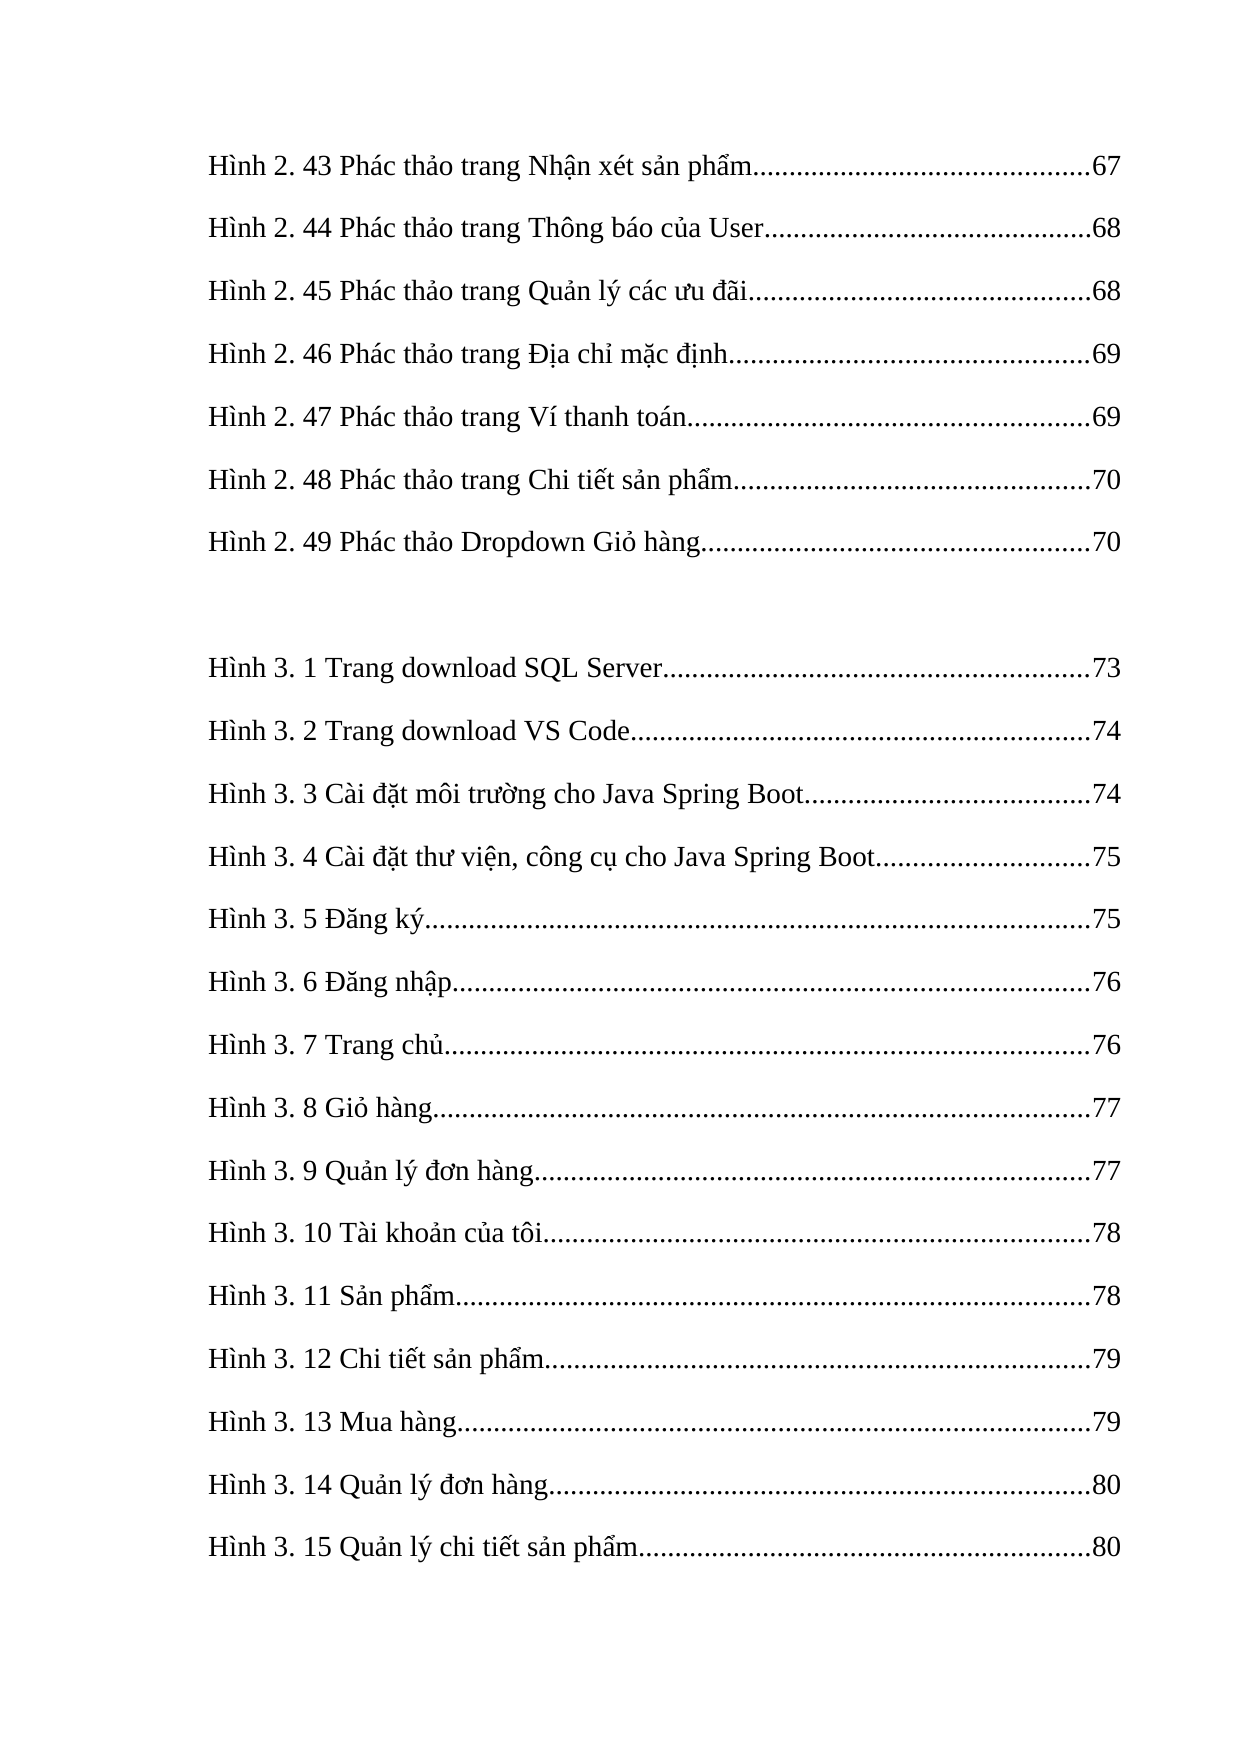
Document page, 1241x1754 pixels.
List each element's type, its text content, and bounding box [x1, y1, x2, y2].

text Hình 2. 43 Phác thảo trang Nhận xét sản phẩm 67 [207, 148, 1122, 181]
text Hình 3. 10 Tài khoản của tôi 78 [207, 1216, 1122, 1249]
text Hình 3. 4 Cài đặt thư viện, công cụ cho Java Spring Boot 75 [207, 839, 1122, 872]
text Hình 2. 49 Phác thảo Dropdown Giỏ hàng 70 [207, 524, 1122, 558]
text Hình 3. 15 Quản lý chi tiết sản phẩm 80 [207, 1529, 1122, 1563]
text Hình 3. 8 Giỏ hàng 77 [207, 1090, 1122, 1123]
text Hình 2. 44 Phác thảo trang Thông báo của User 68 [207, 211, 1122, 244]
text Hình 3. 12 Chi tiết sản phẩm 79 [207, 1341, 1122, 1375]
text Hình 3. 9 Quản lý đơn hàng 77 [207, 1153, 1122, 1186]
text Hình 2. 48 Phác thảo trang Chi tiết sản phẩm 70 [207, 462, 1122, 495]
text Hình 3. 7 Trang chủ 76 [207, 1027, 1122, 1061]
text Hình 2. 46 Phác thảo trang Địa chỉ mặc định 69 [207, 336, 1122, 370]
text Hình 3. 6 Đăng nhập 76 [207, 964, 1122, 998]
text Hình 3. 1 Trang download SQL Server 73 [207, 650, 1122, 684]
text Hình 2. 47 Phác thảo trang Ví thanh toán 69 [207, 399, 1122, 432]
text Hình 3. 11 Sản phẩm 78 [207, 1278, 1122, 1312]
text Hình 3. 13 Mua hàng 79 [207, 1404, 1122, 1437]
text Hình 3. 3 Cài đặt môi trường cho Java Spring Boot 74 [207, 776, 1122, 809]
text Hình 3. 2 Trang download VS Code 74 [207, 713, 1122, 747]
text Hình 3. 14 Quản lý đơn hàng 80 [207, 1467, 1122, 1500]
text Hình 2. 45 Phác thảo trang Quản lý các ưu đãi 68 [207, 273, 1122, 307]
text Hình 3. 5 Đăng ký 75 [207, 901, 1122, 935]
